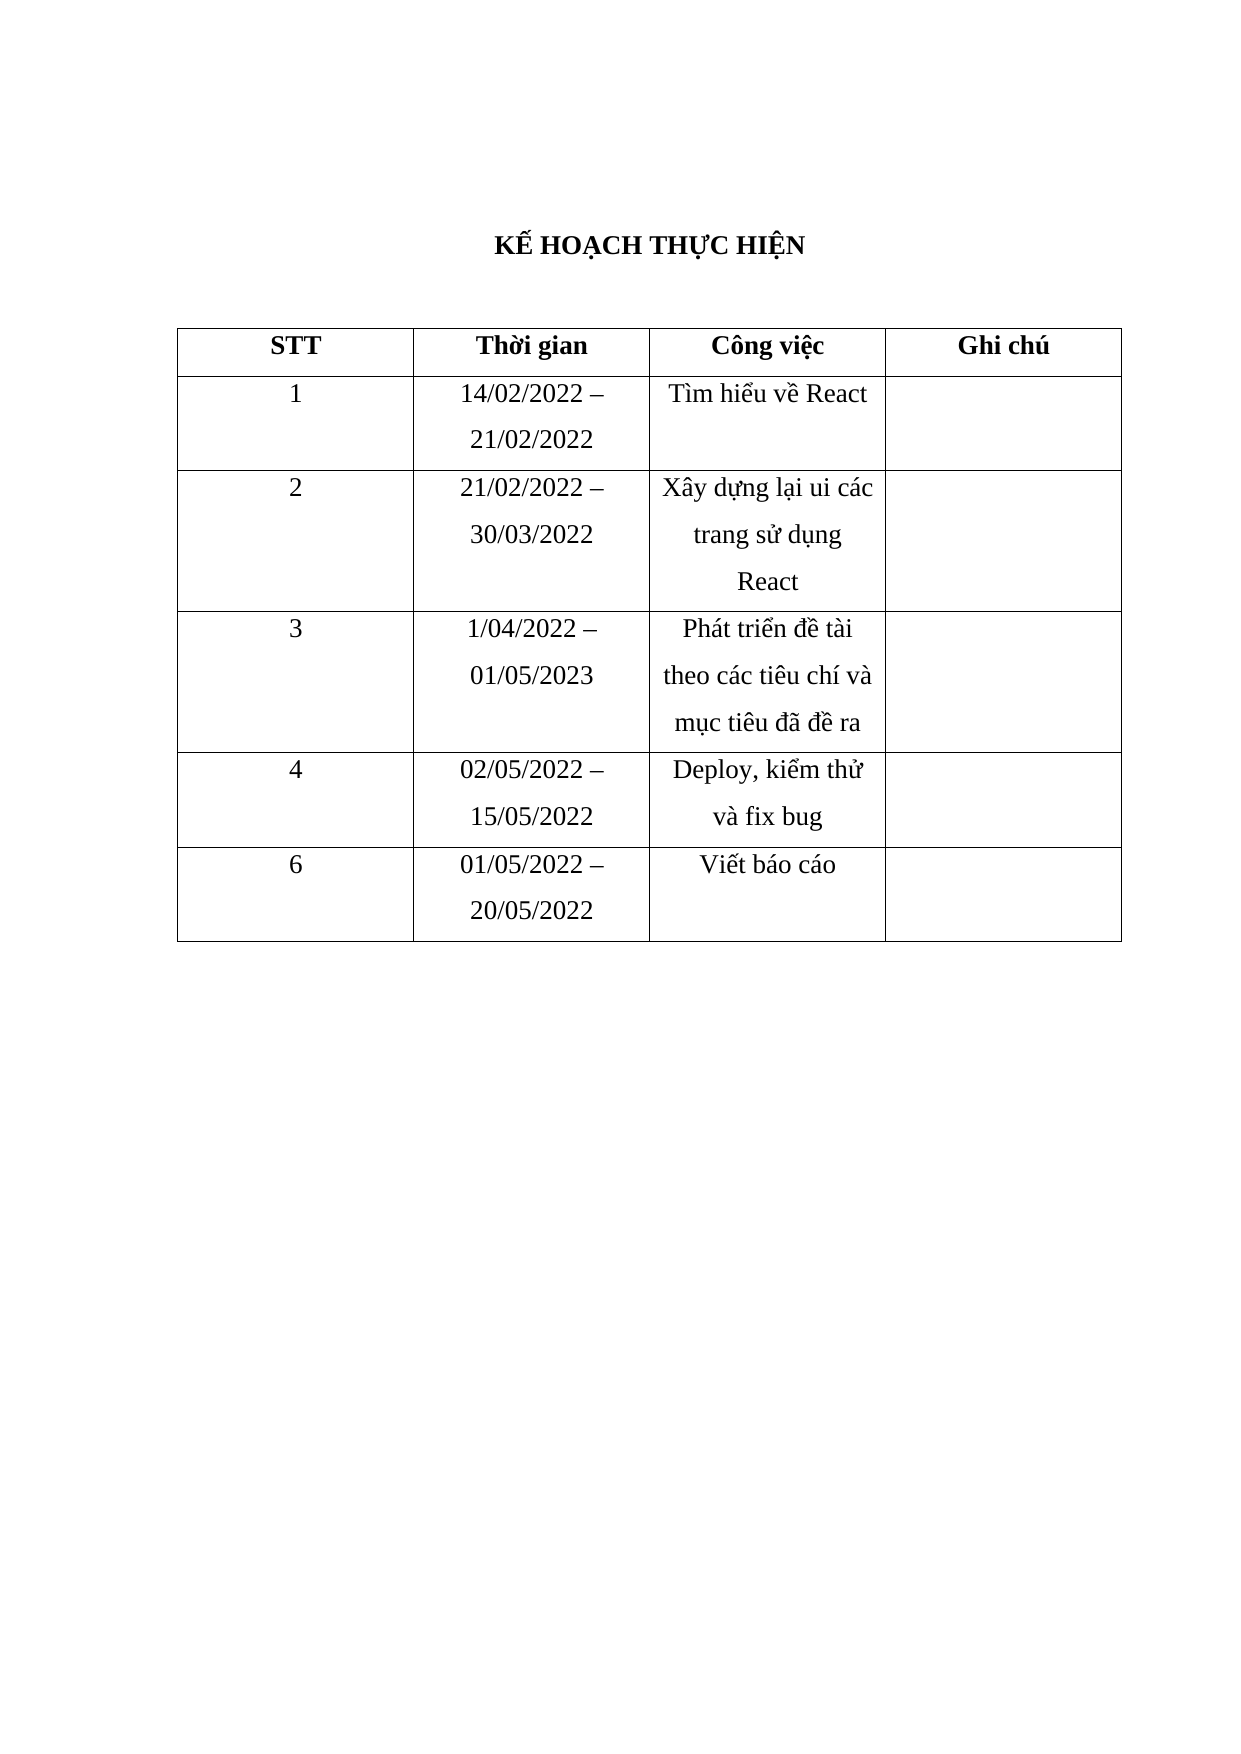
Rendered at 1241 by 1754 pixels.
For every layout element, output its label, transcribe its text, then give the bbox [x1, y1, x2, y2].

table_cell [886, 471, 1121, 611]
table_cell Tìm hiểu về React [650, 377, 885, 470]
table_cell Xây dựng lại ui các trang sử dụng React [650, 471, 885, 611]
table_cell [886, 848, 1121, 941]
table_cell 21/02/2022 – 30/03/2022 [414, 471, 649, 611]
table_cell [886, 612, 1121, 752]
table_cell Viết báo cáo [650, 848, 885, 941]
table_header Ghi chú [886, 329, 1121, 376]
table_cell 01/05/2022 – 20/05/2022 [414, 848, 649, 941]
table_header STT [178, 329, 413, 376]
table_cell [886, 753, 1121, 847]
table_cell 14/02/2022 – 21/02/2022 [414, 377, 649, 470]
table_cell 6 [178, 848, 413, 941]
table_cell 1 [178, 377, 413, 470]
table_cell 2 [178, 471, 413, 611]
table_header Thời gian [414, 329, 649, 376]
table_cell [886, 377, 1121, 470]
table_cell Phát triển đề tài theo các tiêu chí và mục tiêu đã đề ra [650, 612, 885, 752]
table_cell 4 [178, 753, 413, 847]
table_cell 3 [178, 612, 413, 752]
table_cell 02/05/2022 – 15/05/2022 [414, 753, 649, 847]
text KẾ HOẠCH THỰC HIỆN [177, 229, 1122, 260]
table_cell Deploy, kiểm thử và fix bug [650, 753, 885, 847]
table_header Công việc [650, 329, 885, 376]
table_cell 1/04/2022 – 01/05/2023 [414, 612, 649, 752]
